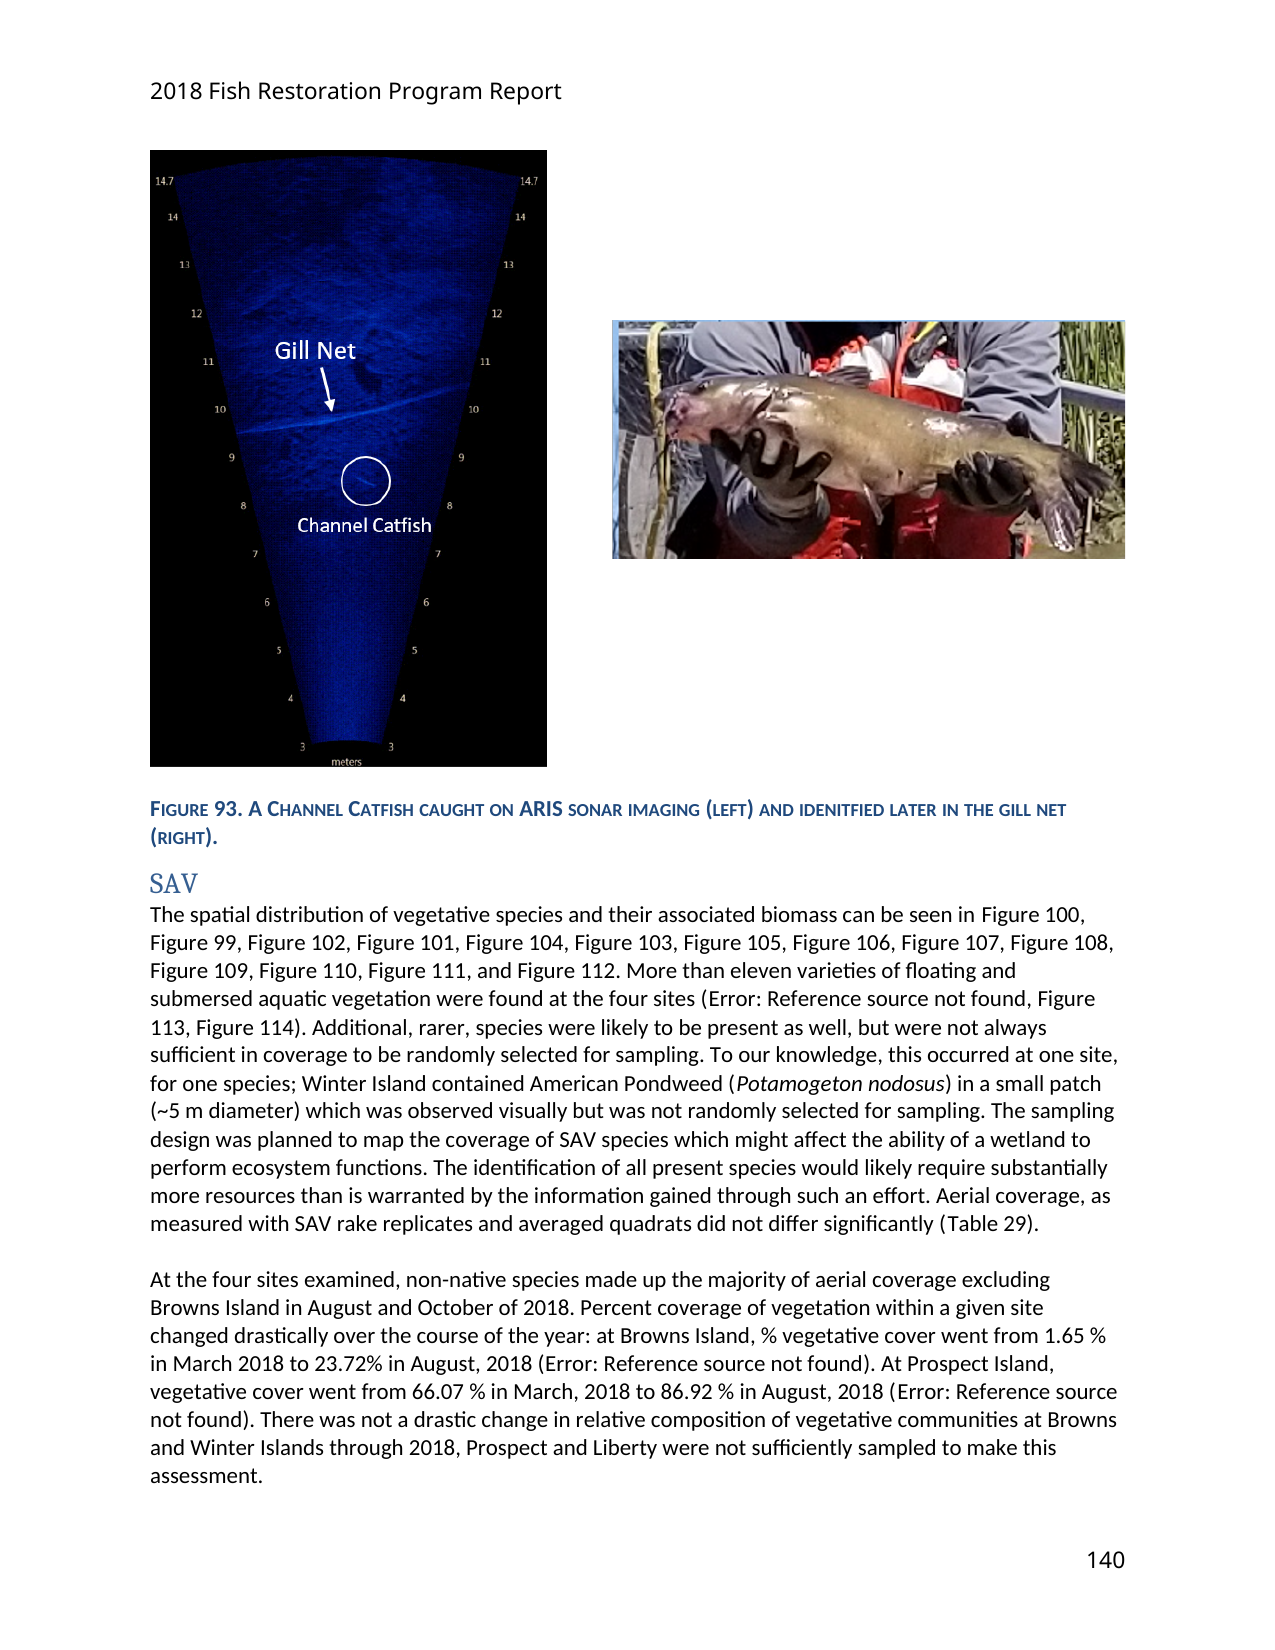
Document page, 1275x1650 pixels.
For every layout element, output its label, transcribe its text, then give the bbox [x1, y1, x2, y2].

picture [150, 150, 1125, 767]
subtitle SAV [150, 867, 1125, 901]
